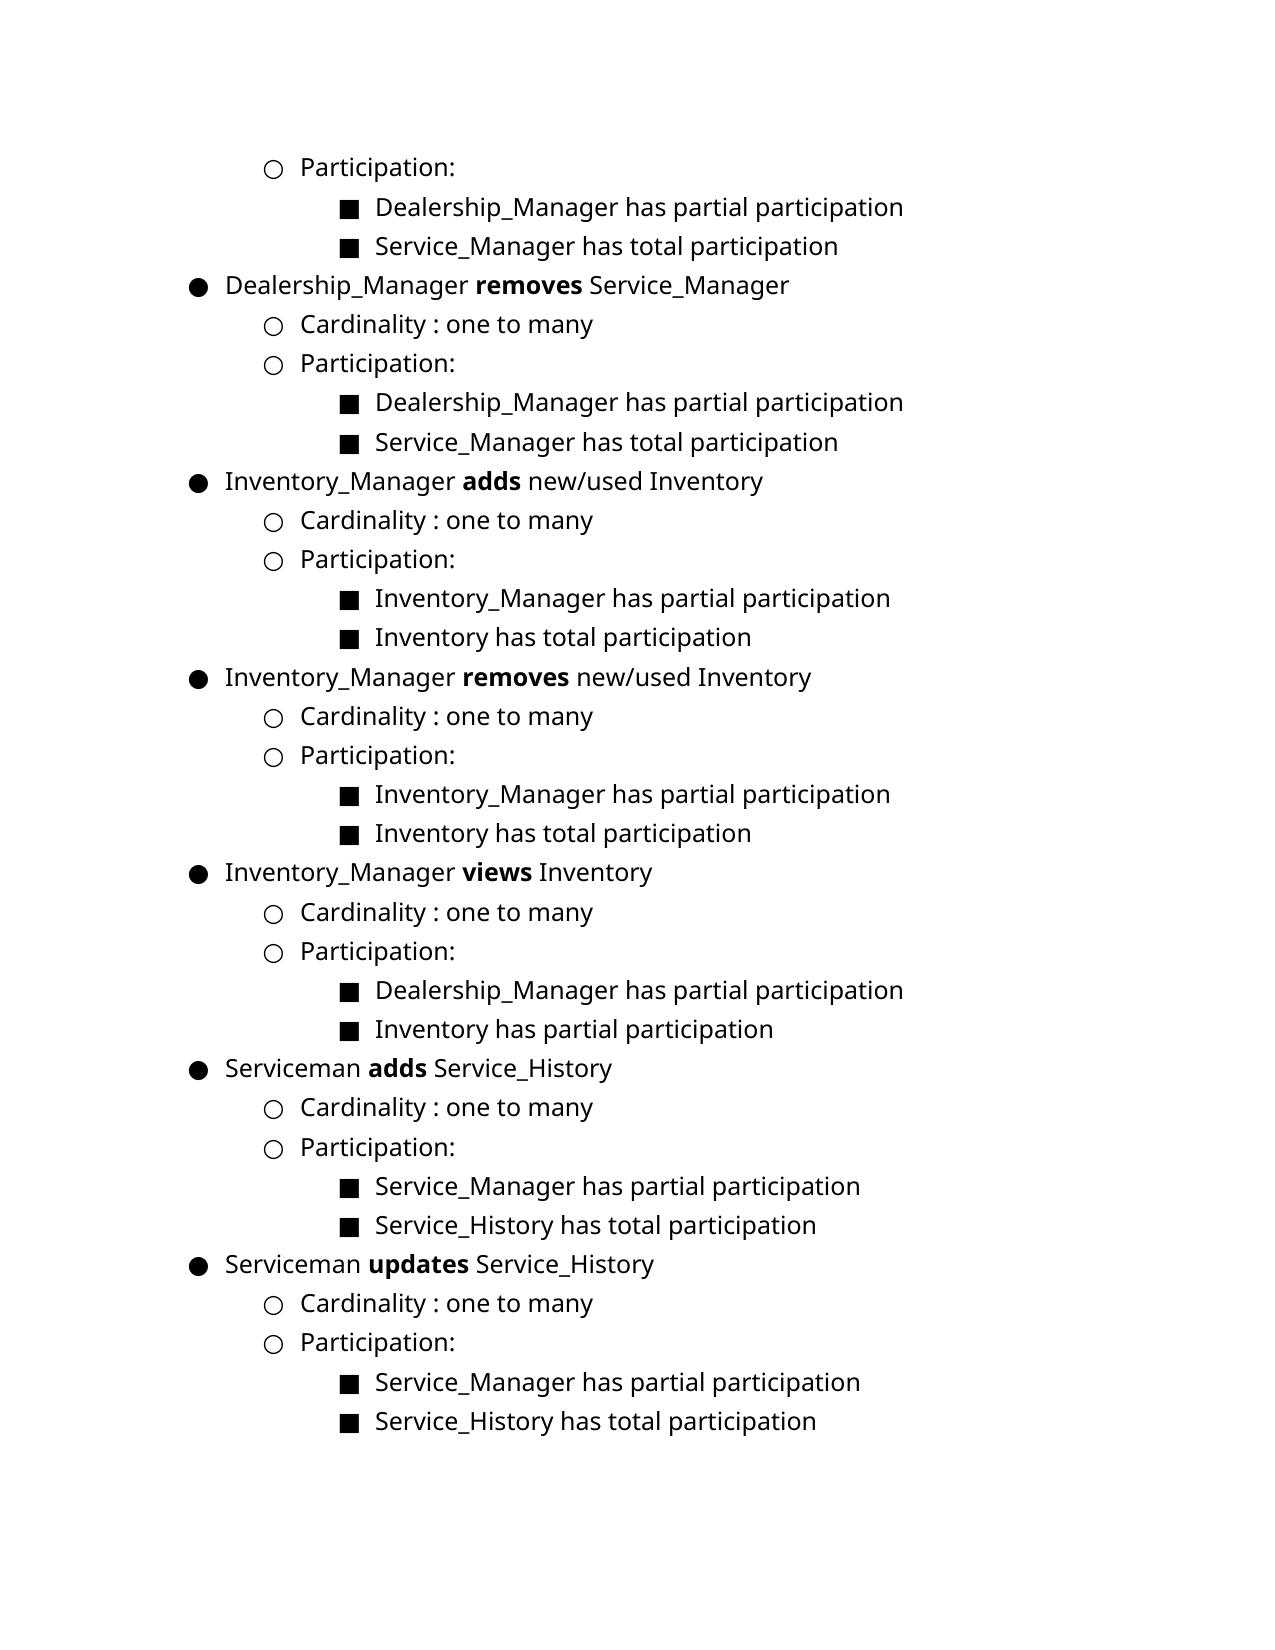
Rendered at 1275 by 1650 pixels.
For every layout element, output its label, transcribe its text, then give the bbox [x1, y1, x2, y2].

list Participation: [262, 1325, 1125, 1359]
list Inventory_Manager removes new/used Inventory [187, 659, 1125, 693]
list Cardinality : one to many [262, 502, 1125, 537]
list Inventory_Manager views Inventory [187, 855, 1125, 889]
list Cardinality : one to many [262, 307, 1125, 341]
list Participation: [262, 933, 1125, 967]
list Cardinality : one to many [262, 698, 1125, 732]
list Participation: [262, 346, 1125, 380]
list Inventory has partial participation [337, 1012, 1125, 1046]
list Cardinality : one to many [262, 1090, 1125, 1124]
list Inventory_Manager adds new/used Inventory [187, 463, 1125, 497]
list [337, 189, 1125, 223]
list Participation: [262, 737, 1125, 772]
list Inventory has total participation [337, 816, 1125, 850]
list Service_History has total participation [337, 1403, 1125, 1437]
list Participation: [262, 1129, 1125, 1163]
list Cardinality : one to many [262, 1286, 1125, 1320]
list Serviceman updates Service_History [187, 1247, 1125, 1281]
list Dealership_Manager has partial participation [337, 972, 1125, 1007]
list Serviceman adds Service_History [187, 1051, 1125, 1085]
list Dealership_Manager has partial participation [337, 385, 1125, 419]
list Inventory_Manager has partial participation [337, 777, 1125, 811]
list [337, 1364, 1125, 1398]
list Service_Manager has total participation [337, 424, 1125, 458]
list Service_Manager has partial participation [337, 1168, 1125, 1202]
list Participation: [262, 150, 1125, 184]
list Inventory has total participation [337, 620, 1125, 654]
list Service_Manager has total participation [337, 228, 1125, 262]
list Service_History has total participation [337, 1207, 1125, 1242]
list Participation: [262, 542, 1125, 576]
list Dealership_Manager removes Service_Manager [187, 267, 1125, 302]
list Inventory_Manager has partial participation [337, 581, 1125, 615]
list Cardinality : one to many [262, 894, 1125, 928]
